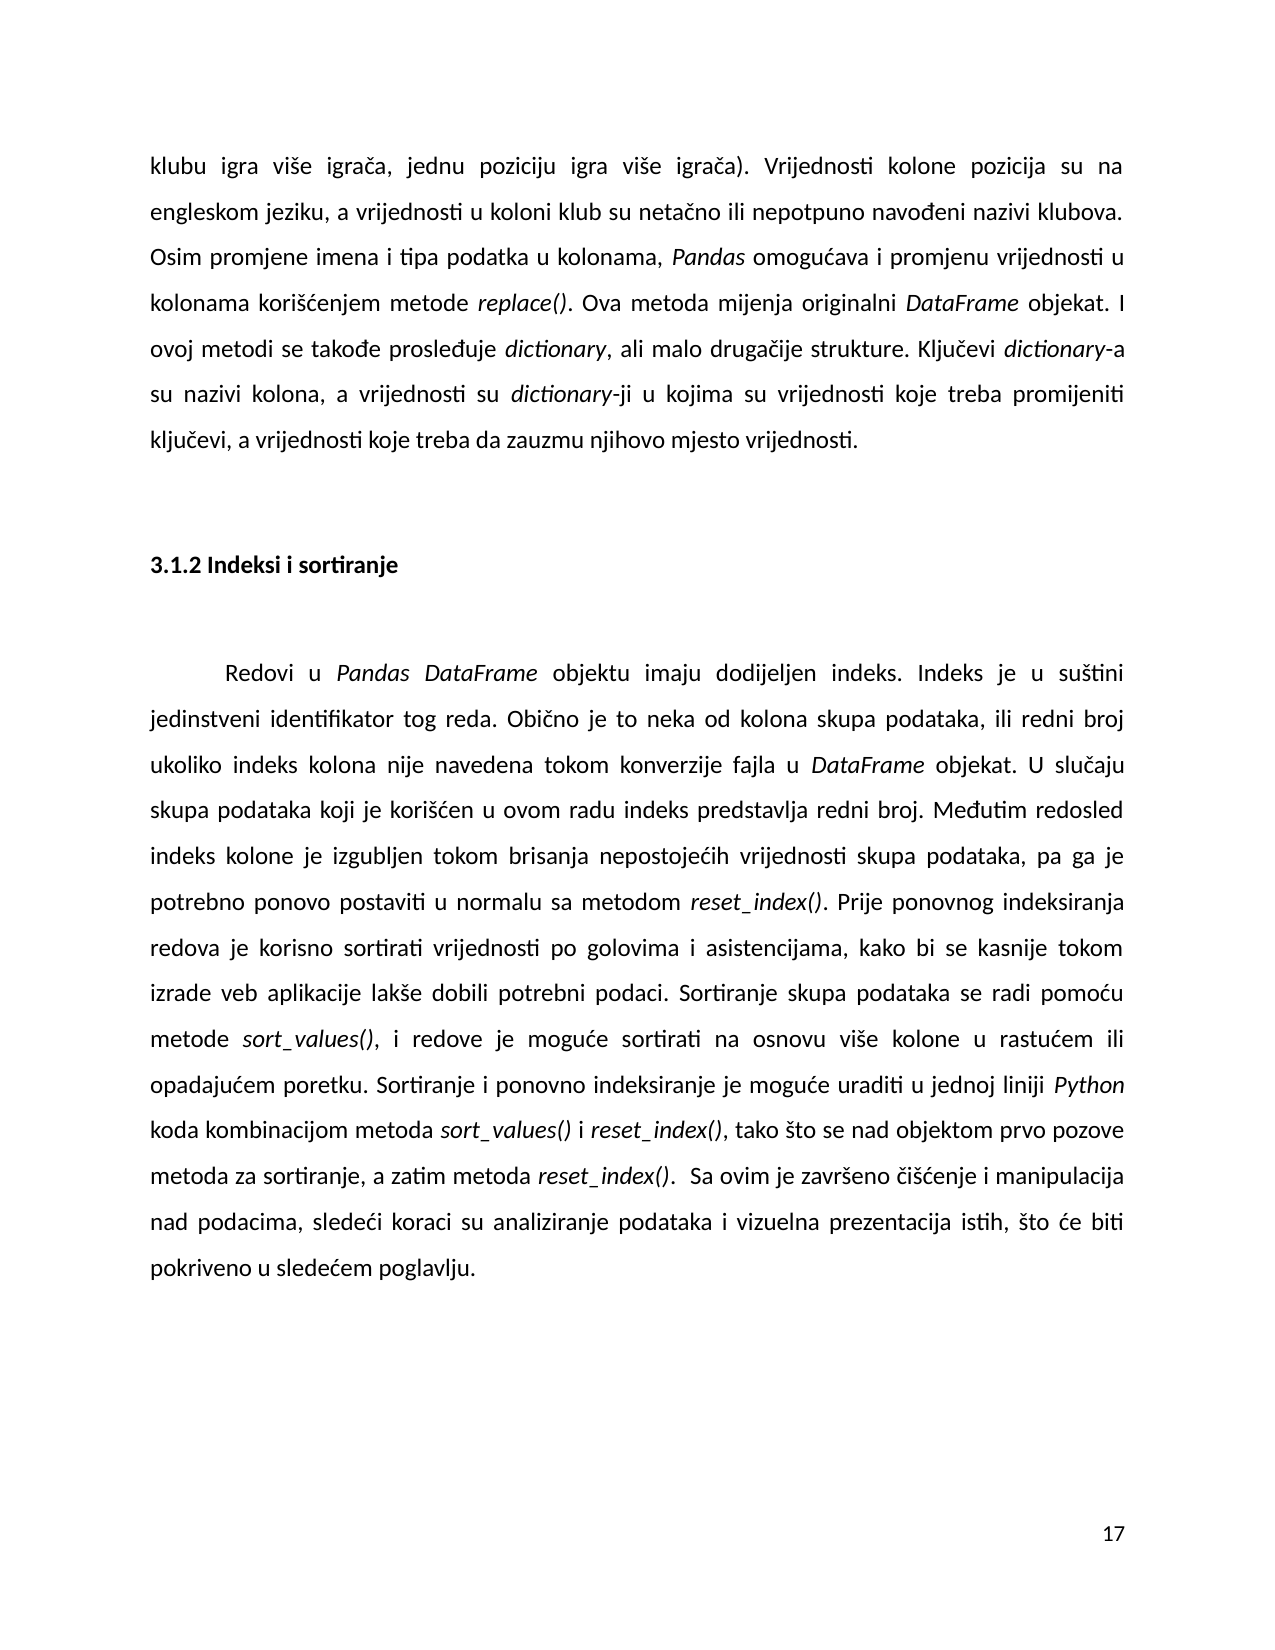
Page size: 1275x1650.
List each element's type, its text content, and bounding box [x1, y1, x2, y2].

subtitle 3.1.2 Indeksi i sortiranje [150, 549, 1125, 580]
text Redovi u Pandas DataFrame objektu imaju dodijeljen indeks. Indeks je u suštini jedinstveni identifikator tog reda. Obično je to neka od kolona skupa podataka, ili redni broj ukoliko indeks kolona nije navedena tokom konverzije fajla u DataFrame objekat. U slučaju skupa podataka koji je korišćen u ovom radu indeks predstavlja redni broj. Međutim redosled indeks kolone je izgubljen tokom brisanja nepostojećih vrijednosti skupa podataka, pa ga je potrebno ponovo postaviti u normalu sa metodom reset_index(). Prije ponovnog indeksiranja redova je korisno sortirati vrijednosti po golovima i asistencijama, kako bi se kasnije tokom izrade veb aplikacije lakše dobili potrebni podaci. Sortiranje skupa podataka se radi pomoću metode sort_values(), i redove je moguće sortirati na osnovu više kolone u rastućem ili opadajućem poretku. Sortiranje i ponovno indeksiranje je moguće uraditi u jednoj liniji Python koda kombinacijom metoda sort_values() i reset_index(), tako što se nad objektom prvo pozove metoda za sortiranje, a zatim metoda reset_index(). Sa ovim je završeno čišćenje i manipulacija nad podacima, sledeći koraci su analiziranje podataka i vizuelna prezentacija istih, što će biti pokriveno u sledećem poglavlju. [150, 657, 1125, 1282]
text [150, 150, 1125, 455]
